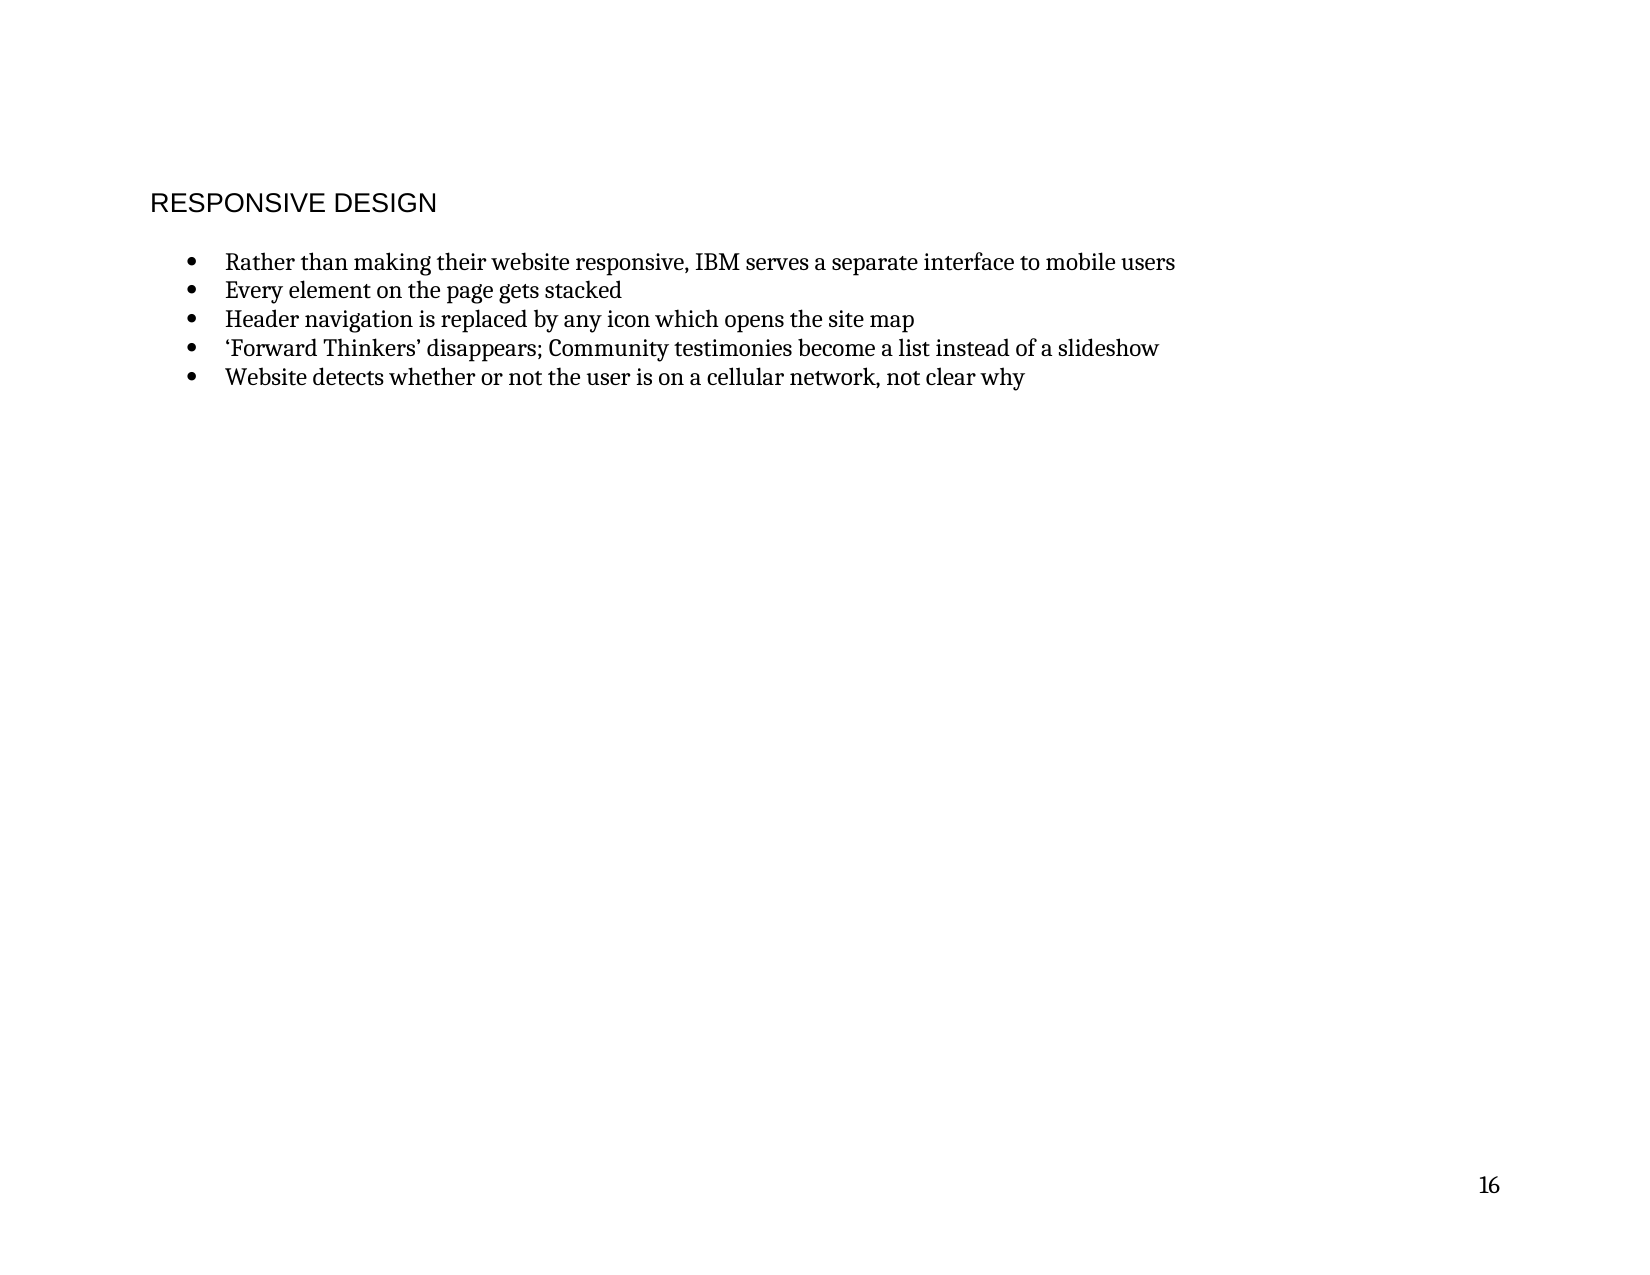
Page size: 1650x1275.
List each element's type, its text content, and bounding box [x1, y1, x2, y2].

subtitle RESPONSIVE DESIGN [150, 187, 1500, 219]
list Website detects whether or not the user is on a cellular network, not clear why [187, 362, 1500, 391]
list Every element on the page gets stacked [187, 276, 1500, 305]
list Rather than making their website responsive, IBM serves a separate interface to mobile users [187, 247, 1500, 276]
list ‘Forward Thinkers’ disappears; Community testimonies become a list instead of a slideshow [187, 334, 1500, 362]
list Header navigation is replaced by any icon which opens the site map [187, 305, 1500, 334]
